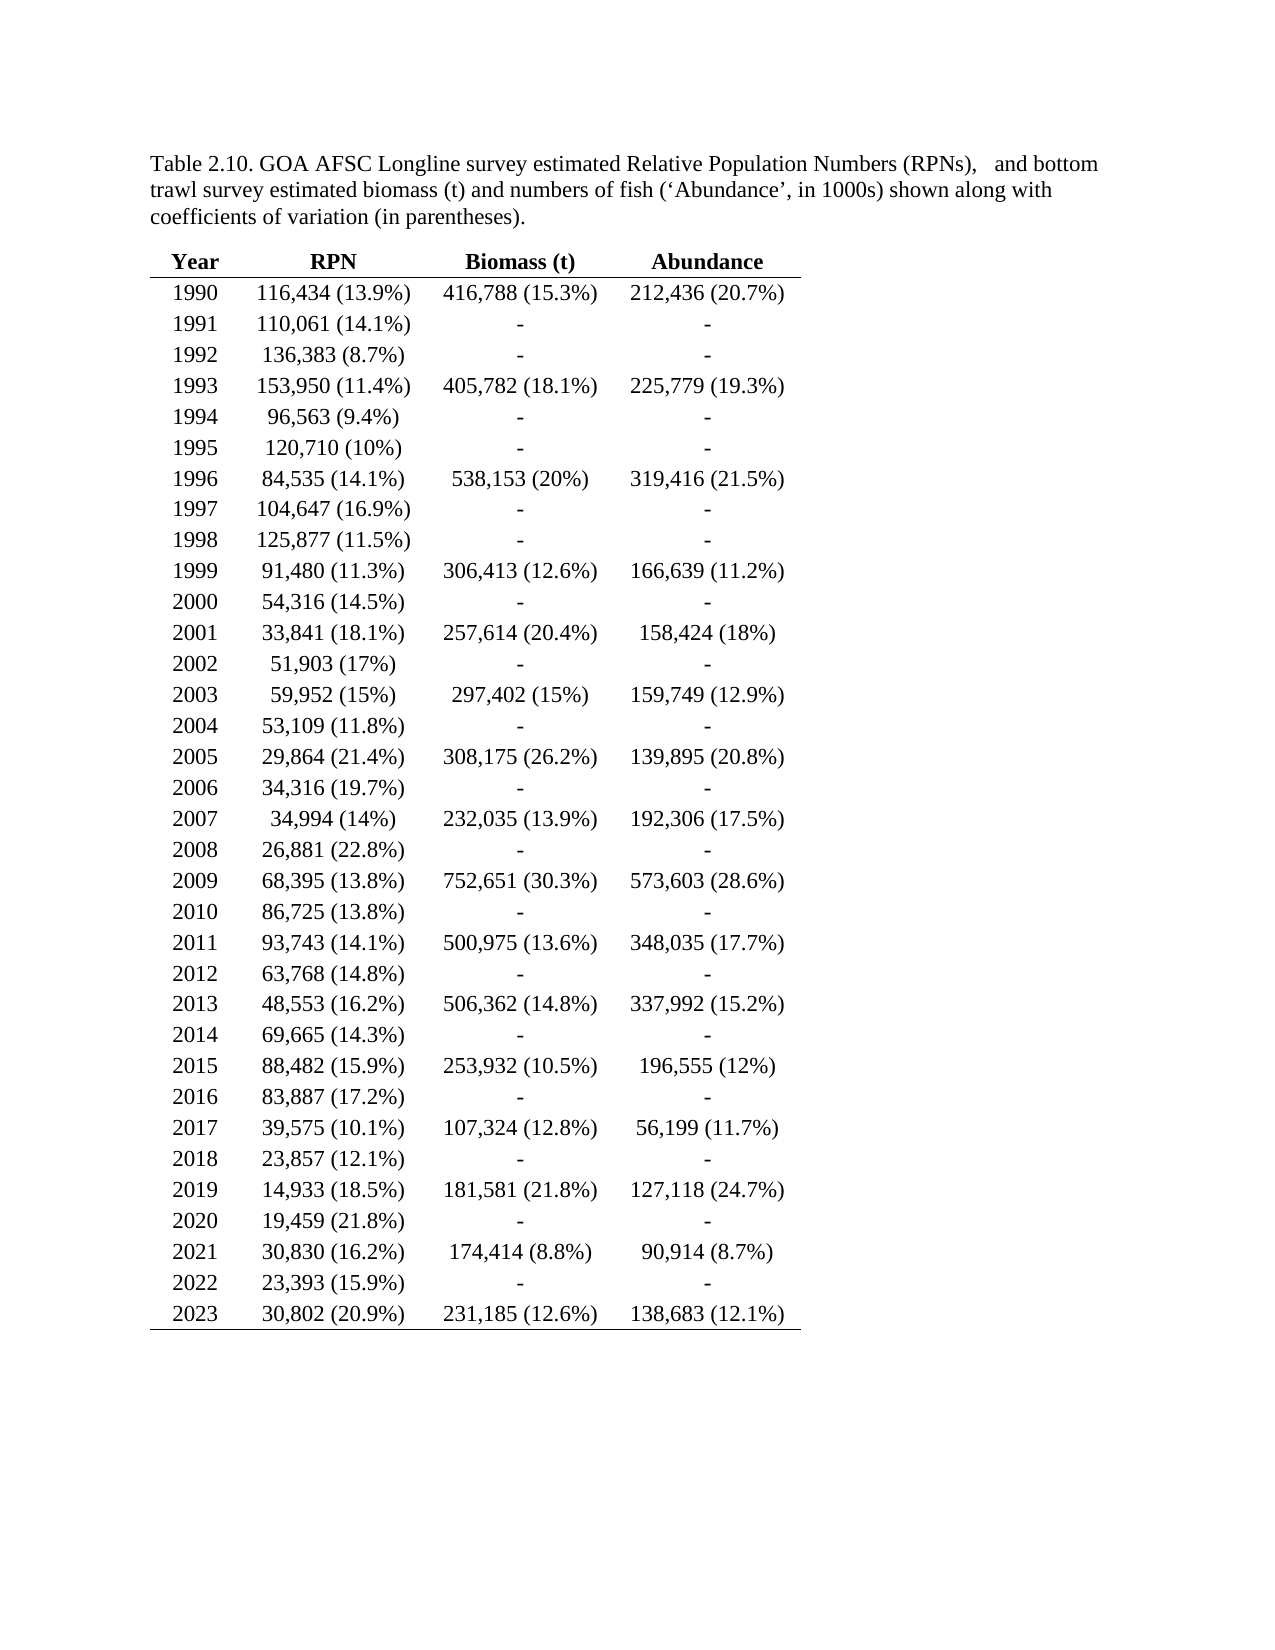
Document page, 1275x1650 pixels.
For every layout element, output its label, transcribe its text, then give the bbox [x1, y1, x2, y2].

table_cell - [427, 308, 614, 338]
table_cell 125,877 (11.5%) [240, 524, 427, 555]
table_cell 19,459 (21.8%) [240, 1205, 427, 1236]
table_cell 337,992 (15.2%) [614, 988, 801, 1019]
table_cell 53,109 (11.8%) [240, 710, 427, 741]
table_cell 196,555 (12%) [614, 1050, 801, 1081]
table_cell 153,950 (11.4%) [240, 370, 427, 400]
table_cell 69,665 (14.3%) [240, 1019, 427, 1050]
table_cell - [427, 648, 614, 679]
table_cell 51,903 (17%) [240, 648, 427, 679]
table_cell - [614, 524, 801, 555]
table_cell 59,952 (15%) [240, 679, 427, 710]
table_header Abundance [614, 246, 801, 277]
table_cell 500,975 (13.6%) [427, 926, 614, 957]
table_cell 90,914 (8.7%) [614, 1236, 801, 1267]
table_cell - [614, 493, 801, 524]
table_cell - [427, 895, 614, 926]
table_cell 192,306 (17.5%) [614, 803, 801, 833]
table_cell - [427, 1143, 614, 1174]
table_cell 232,035 (13.9%) [427, 803, 614, 833]
table_cell 96,563 (9.4%) [240, 400, 427, 431]
table_cell 2010 [150, 895, 240, 926]
table_cell 2017 [150, 1112, 240, 1143]
table_cell 127,118 (24.7%) [614, 1174, 801, 1205]
table_cell - [427, 1267, 614, 1298]
table_cell - [427, 1205, 614, 1236]
table_cell 2006 [150, 772, 240, 803]
table_cell - [614, 772, 801, 803]
table_cell 116,434 (13.9%) [240, 278, 427, 308]
table_cell 1993 [150, 370, 240, 400]
table_cell 83,887 (17.2%) [240, 1081, 427, 1112]
table_cell 23,393 (15.9%) [240, 1267, 427, 1298]
table_cell 573,603 (28.6%) [614, 865, 801, 895]
table_cell 56,199 (11.7%) [614, 1112, 801, 1143]
table_cell 33,841 (18.1%) [240, 617, 427, 648]
table_cell - [614, 339, 801, 369]
table_cell 30,802 (20.9%) [240, 1298, 427, 1328]
table_cell - [614, 308, 801, 338]
table_cell 538,153 (20%) [427, 462, 614, 493]
table_cell 231,185 (12.6%) [427, 1298, 614, 1328]
table_cell 306,413 (12.6%) [427, 555, 614, 586]
table_header RPN [240, 246, 427, 277]
table_cell 110,061 (14.1%) [240, 308, 427, 338]
table_cell 1991 [150, 308, 240, 338]
table_cell 34,994 (14%) [240, 803, 427, 833]
table_cell 158,424 (18%) [614, 617, 801, 648]
table_cell 39,575 (10.1%) [240, 1112, 427, 1143]
table_cell 2000 [150, 586, 240, 617]
table_cell - [614, 431, 801, 462]
table_cell 14,933 (18.5%) [240, 1174, 427, 1205]
table_cell 120,710 (10%) [240, 431, 427, 462]
table_cell 2021 [150, 1236, 240, 1267]
table_cell 416,788 (15.3%) [427, 278, 614, 308]
table_cell 2022 [150, 1267, 240, 1298]
table_cell 91,480 (11.3%) [240, 555, 427, 586]
table_cell 2023 [150, 1298, 240, 1328]
table_cell 54,316 (14.5%) [240, 586, 427, 617]
table_cell - [614, 1081, 801, 1112]
table_cell 1994 [150, 400, 240, 431]
table_cell 136,383 (8.7%) [240, 339, 427, 369]
table_cell 2005 [150, 741, 240, 772]
table_cell - [614, 957, 801, 988]
table_cell - [614, 648, 801, 679]
table_cell 2007 [150, 803, 240, 833]
table_cell 2020 [150, 1205, 240, 1236]
table_cell - [614, 710, 801, 741]
table_cell 48,553 (16.2%) [240, 988, 427, 1019]
table_cell 2014 [150, 1019, 240, 1050]
table_cell 63,768 (14.8%) [240, 957, 427, 988]
table_cell 1995 [150, 431, 240, 462]
table_cell - [427, 957, 614, 988]
table_cell - [614, 1205, 801, 1236]
table_cell - [427, 710, 614, 741]
table_cell 506,362 (14.8%) [427, 988, 614, 1019]
table_cell 1999 [150, 555, 240, 586]
table_cell 253,932 (10.5%) [427, 1050, 614, 1081]
table_cell 2018 [150, 1143, 240, 1174]
table_cell - [614, 895, 801, 926]
table_cell 297,402 (15%) [427, 679, 614, 710]
table_cell - [614, 1143, 801, 1174]
table_cell - [614, 1019, 801, 1050]
table_cell 29,864 (21.4%) [240, 741, 427, 772]
table_cell - [427, 1081, 614, 1112]
table_cell 2001 [150, 617, 240, 648]
table_cell 1997 [150, 493, 240, 524]
table_cell 752,651 (30.3%) [427, 865, 614, 895]
table_cell 2008 [150, 834, 240, 864]
table_cell 93,743 (14.1%) [240, 926, 427, 957]
table_cell 30,830 (16.2%) [240, 1236, 427, 1267]
table_cell - [427, 400, 614, 431]
table_cell 2002 [150, 648, 240, 679]
table_cell - [614, 586, 801, 617]
table_cell 2003 [150, 679, 240, 710]
table_header Biomass (t) [427, 246, 614, 277]
table_cell 348,035 (17.7%) [614, 926, 801, 957]
table_cell 84,535 (14.1%) [240, 462, 427, 493]
table_cell - [427, 493, 614, 524]
table_header Year [150, 246, 240, 277]
table_cell 405,782 (18.1%) [427, 370, 614, 400]
table_cell - [614, 1267, 801, 1298]
table_cell 2013 [150, 988, 240, 1019]
table_cell 34,316 (19.7%) [240, 772, 427, 803]
table_cell 23,857 (12.1%) [240, 1143, 427, 1174]
table_cell - [427, 834, 614, 864]
table_cell 1996 [150, 462, 240, 493]
table_cell 225,779 (19.3%) [614, 370, 801, 400]
table_cell 2015 [150, 1050, 240, 1081]
table_cell 68,395 (13.8%) [240, 865, 427, 895]
table_cell 2016 [150, 1081, 240, 1112]
table_cell 2004 [150, 710, 240, 741]
table_cell - [427, 586, 614, 617]
table_cell 2012 [150, 957, 240, 988]
table_cell - [614, 400, 801, 431]
table_cell 139,895 (20.8%) [614, 741, 801, 772]
table_cell 26,881 (22.8%) [240, 834, 427, 864]
table_cell 2019 [150, 1174, 240, 1205]
table_cell - [427, 1019, 614, 1050]
table_cell 88,482 (15.9%) [240, 1050, 427, 1081]
table_cell 174,414 (8.8%) [427, 1236, 614, 1267]
table_cell 166,639 (11.2%) [614, 555, 801, 586]
table_cell 212,436 (20.7%) [614, 278, 801, 308]
table_cell - [427, 431, 614, 462]
table_cell - [614, 834, 801, 864]
table_cell 159,749 (12.9%) [614, 679, 801, 710]
table_cell 1990 [150, 278, 240, 308]
table_cell 2011 [150, 926, 240, 957]
table_cell 86,725 (13.8%) [240, 895, 427, 926]
table_cell 104,647 (16.9%) [240, 493, 427, 524]
subtitle Table 2.10. GOA AFSC Longline survey estimated Relative Population Numbers (RPNs), and bottom trawl survey estimated biomass (t) and numbers of fish (‘Abundance’, in 1000s) shown along with coefficients of variation (in parentheses). [150, 150, 1125, 229]
table_cell 319,416 (21.5%) [614, 462, 801, 493]
table_cell 257,614 (20.4%) [427, 617, 614, 648]
table_cell 107,324 (12.8%) [427, 1112, 614, 1143]
table_cell 2009 [150, 865, 240, 895]
table_cell 308,175 (26.2%) [427, 741, 614, 772]
table_cell - [427, 524, 614, 555]
table_cell 1998 [150, 524, 240, 555]
table_cell - [427, 772, 614, 803]
table_cell 138,683 (12.1%) [614, 1298, 801, 1328]
table_cell 181,581 (21.8%) [427, 1174, 614, 1205]
table_cell - [427, 339, 614, 369]
table_cell 1992 [150, 339, 240, 369]
